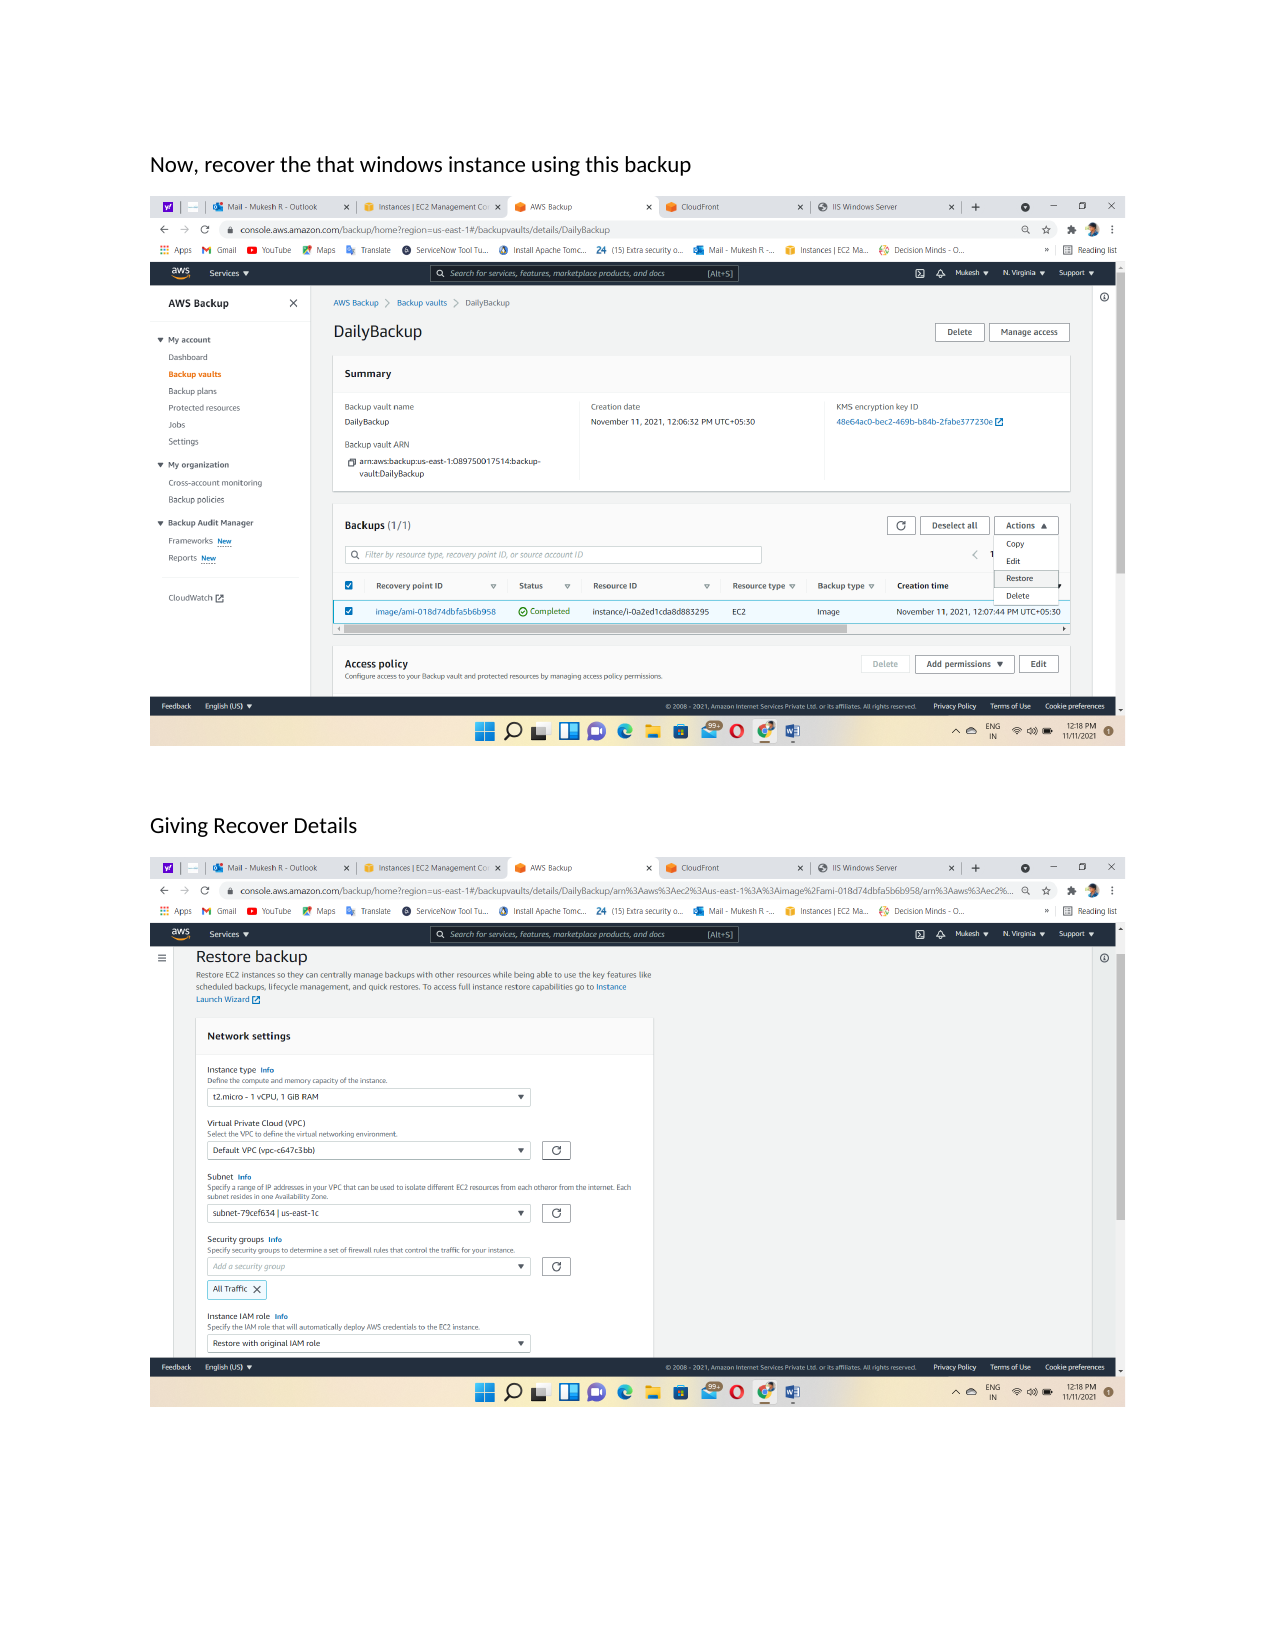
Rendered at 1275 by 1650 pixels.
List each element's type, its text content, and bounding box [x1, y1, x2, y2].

text Now, recover the that windows instance using this backup [150, 150, 1125, 178]
picture [150, 196, 1125, 746]
text Giving Recover Details [150, 811, 1125, 839]
picture [150, 857, 1125, 1407]
